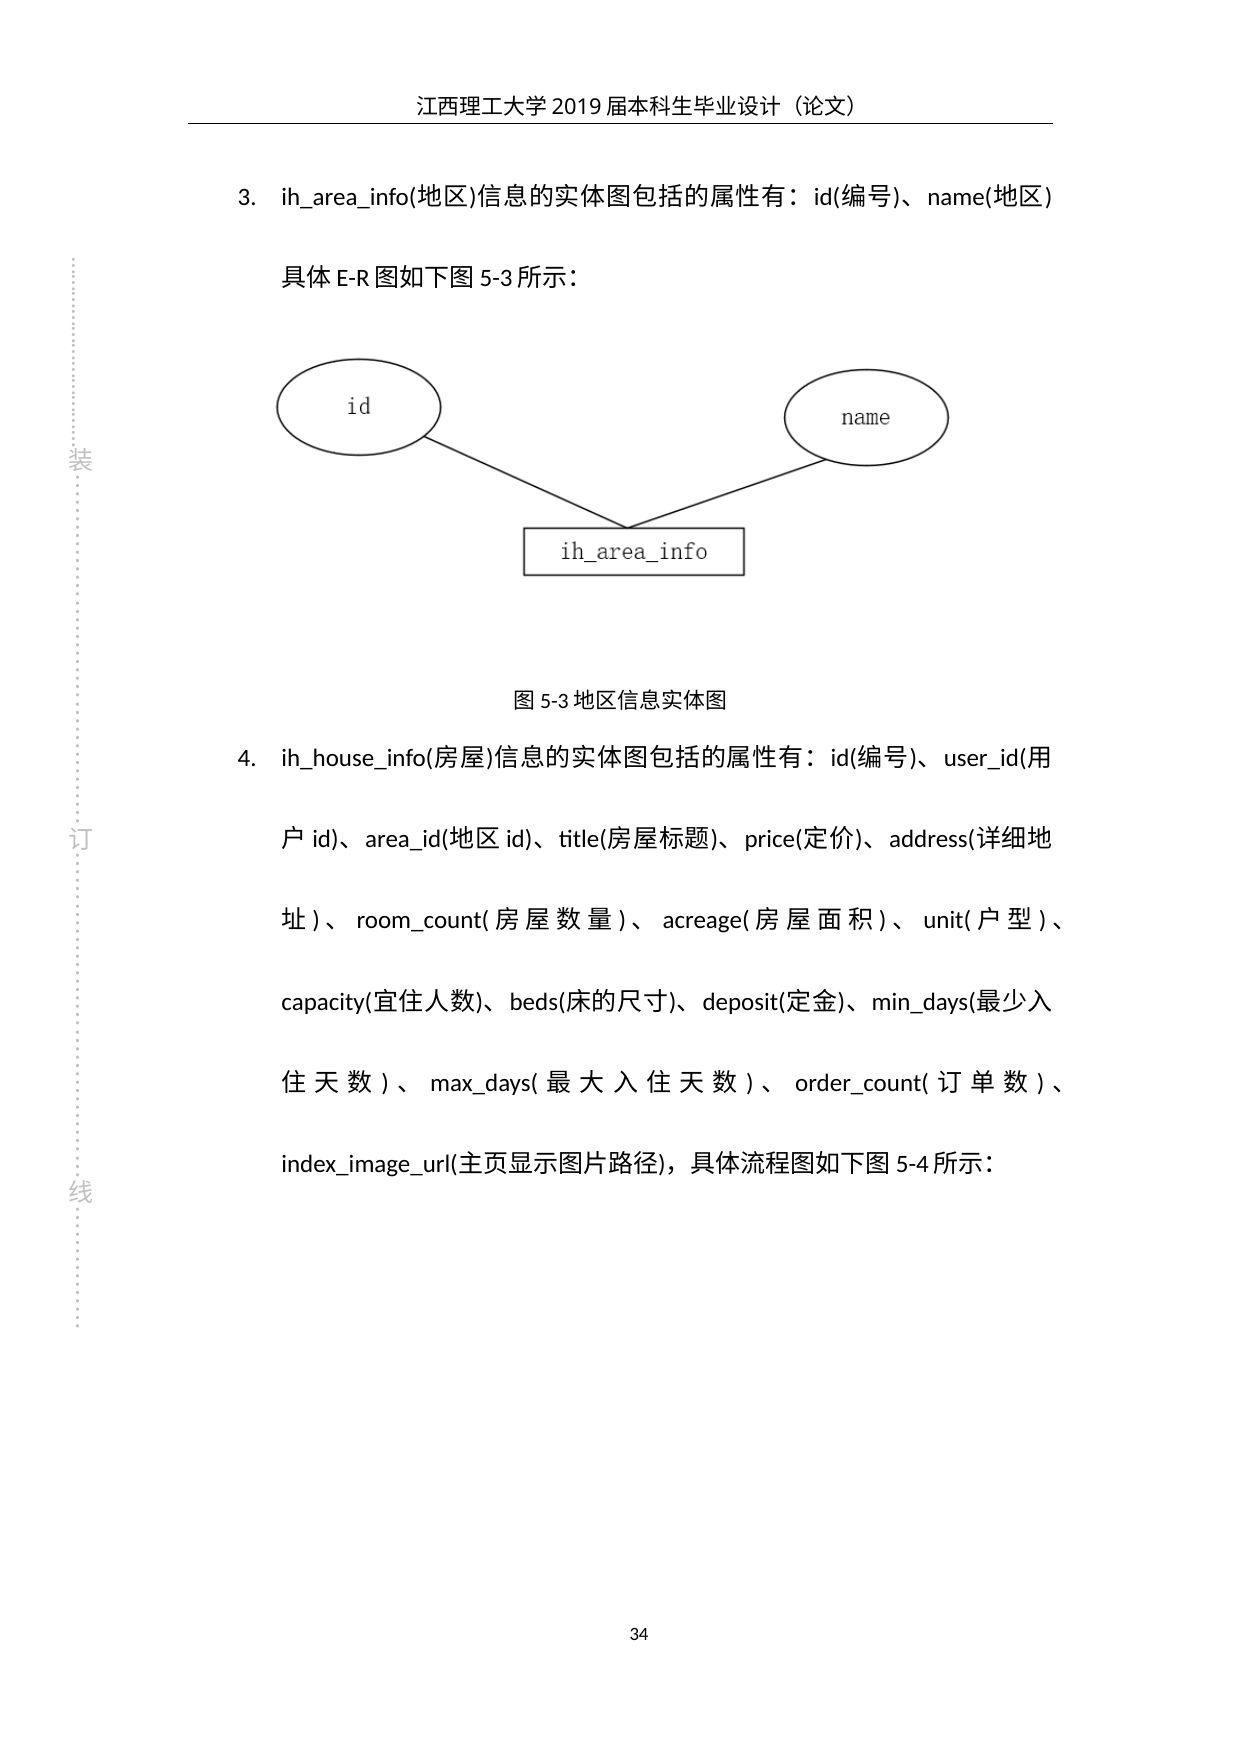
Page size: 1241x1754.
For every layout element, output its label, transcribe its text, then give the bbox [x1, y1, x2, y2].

picture [187, 317, 1053, 656]
text 图5-3 地区信息实体图 [187, 682, 1053, 715]
list ih_house_info(房屋)信息的实体图包括的属性有：id(编号)、user_id(用户id)、area_id(地区id)、title(房屋标题)、price(定价)、address(详细地址)、room_count(房屋数量)、acreage(房屋面积)、unit(户型)、capacity(宜住人数)、beds(床的尺寸)、deposit(定金)、min_days(最少入住天数)、max_days(最大入住天数)、order_count(订单数)、index_image_url(主页显示图片路径)，具体流程图如下图5-4所示： [237, 723, 1053, 1194]
list ih_area_info(地区)信息的实体图包括的属性有：id(编号)、name(地区)具体E-R图如下图5-3所示： [237, 162, 1053, 308]
